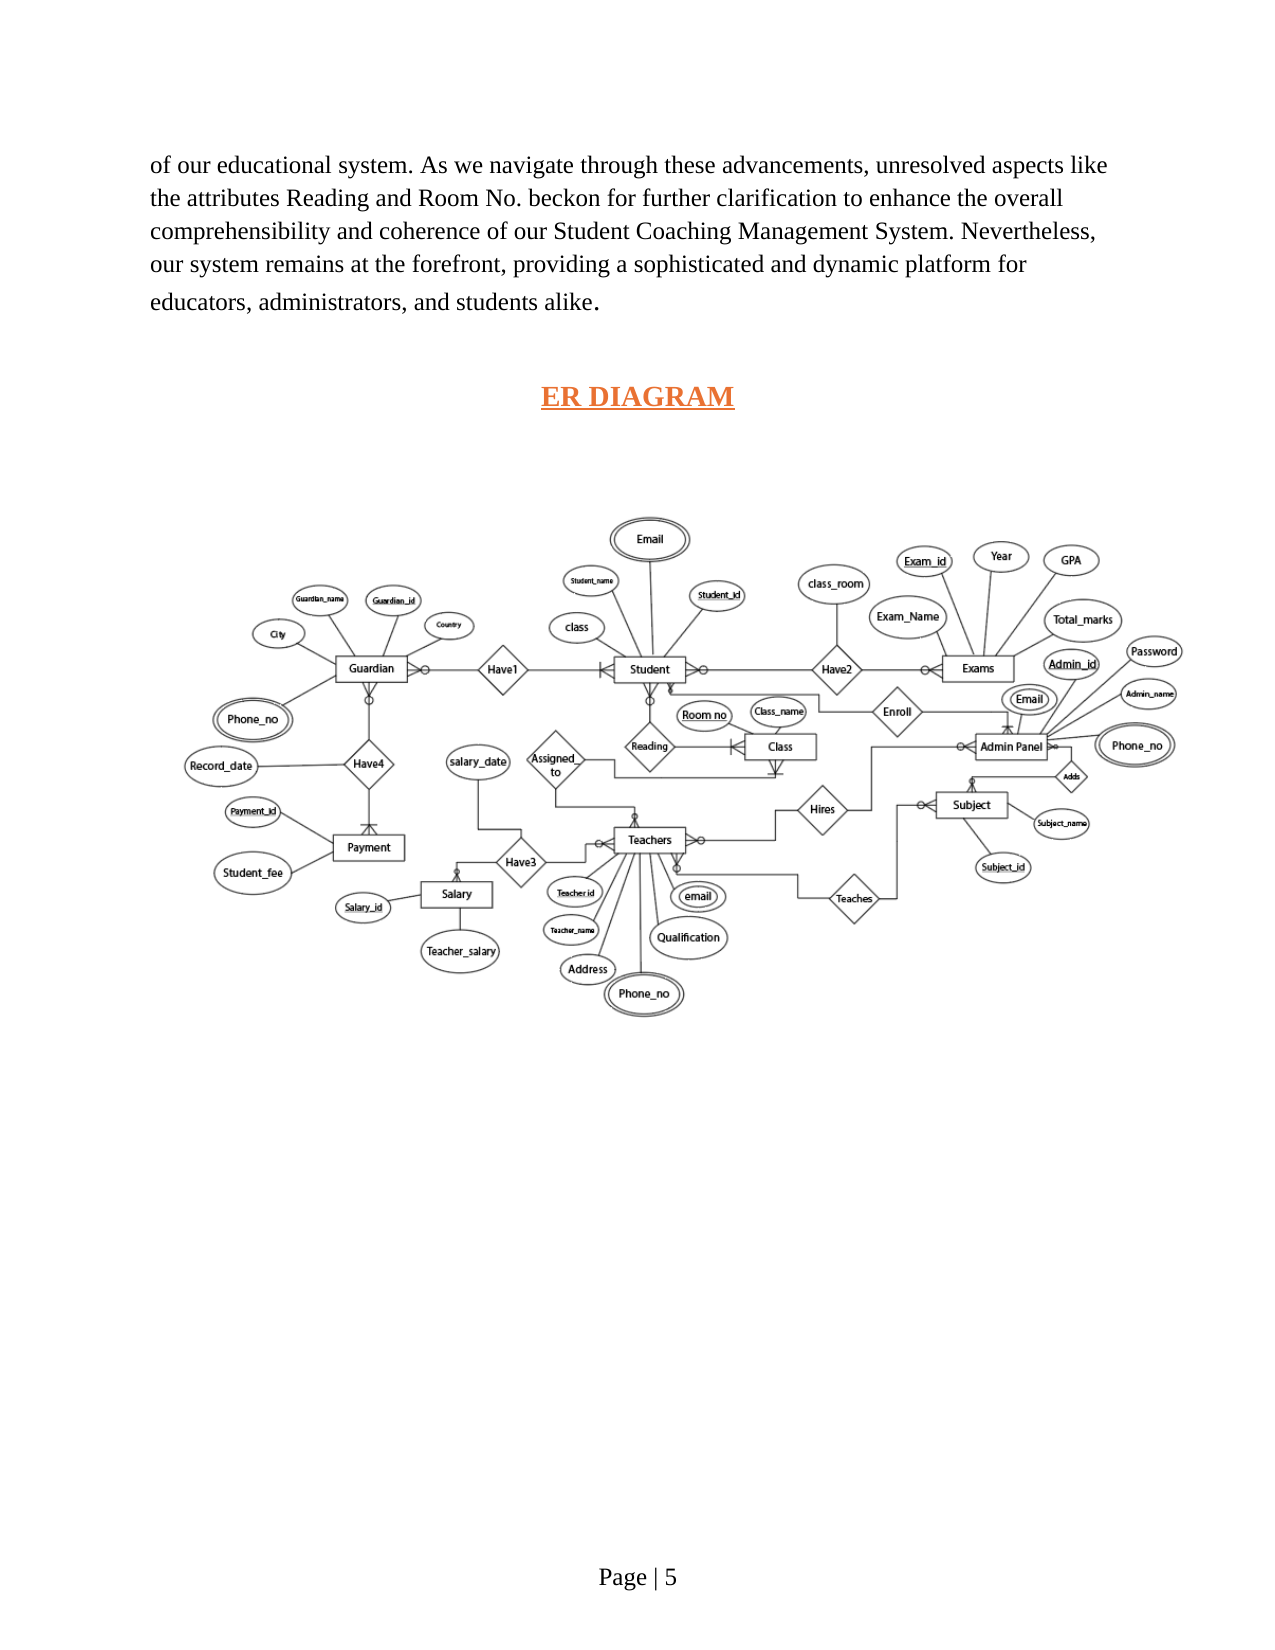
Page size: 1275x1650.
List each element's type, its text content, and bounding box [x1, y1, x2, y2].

text ER DIAGRAM [150, 379, 1125, 412]
picture [150, 450, 1198, 1093]
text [150, 150, 1125, 316]
